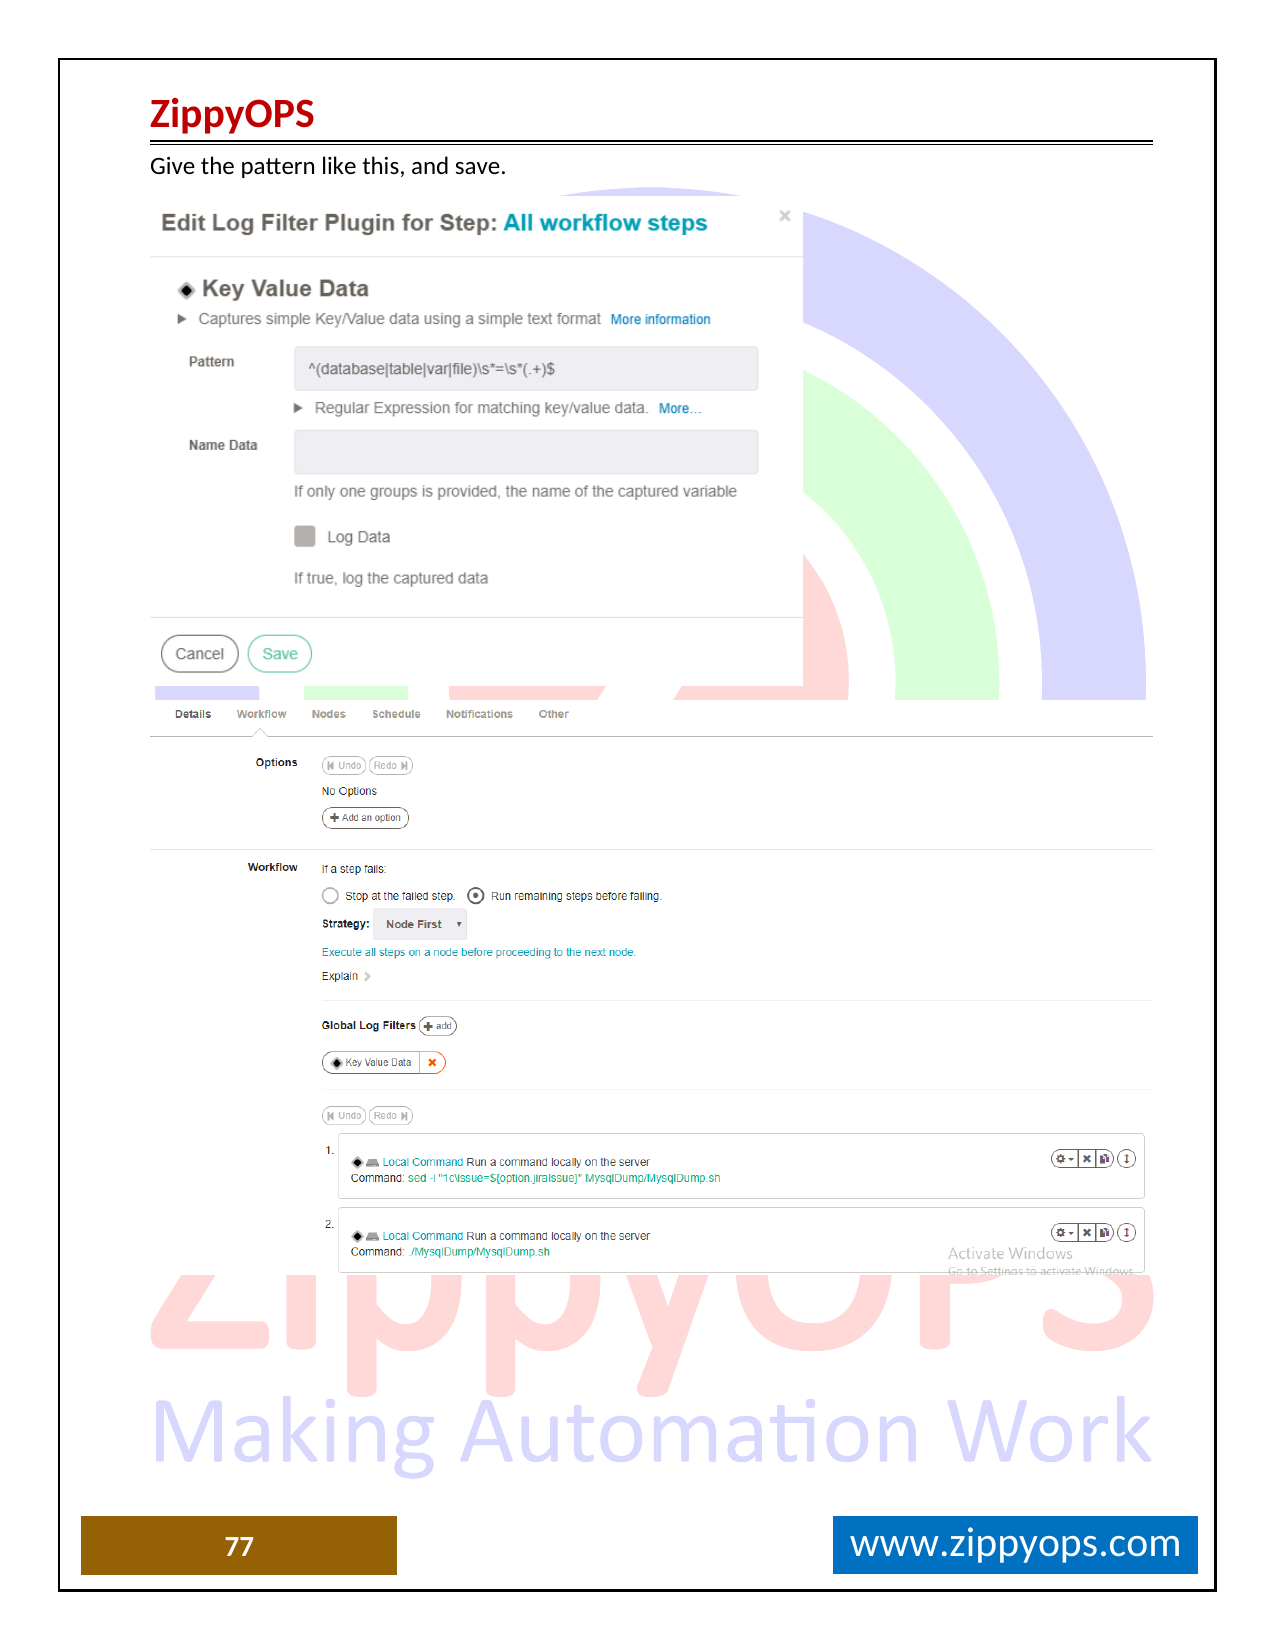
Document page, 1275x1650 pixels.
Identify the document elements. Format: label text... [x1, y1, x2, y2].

picture [150, 700, 1154, 1275]
picture [150, 196, 804, 686]
text Give the pattern like this, and save. [150, 150, 1153, 181]
